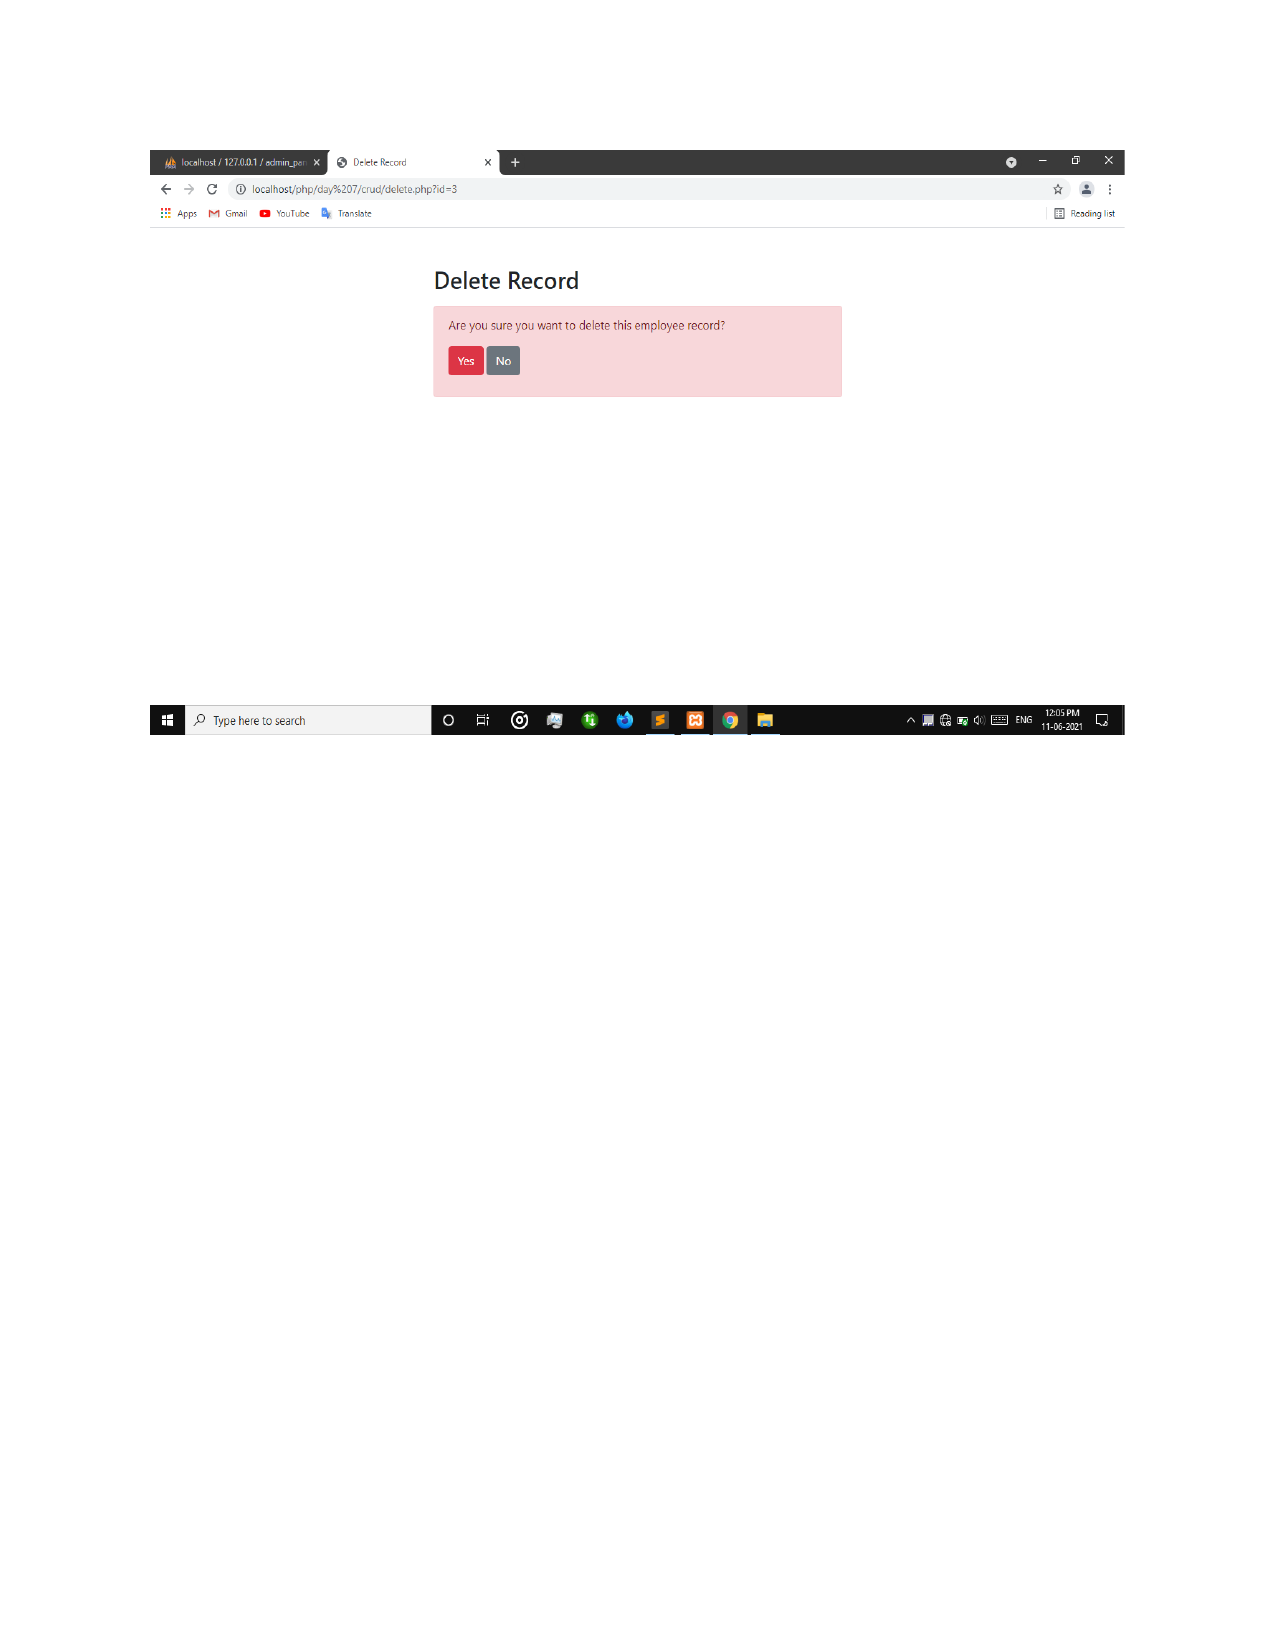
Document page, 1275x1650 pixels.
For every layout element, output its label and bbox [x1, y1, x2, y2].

picture [150, 150, 1125, 735]
